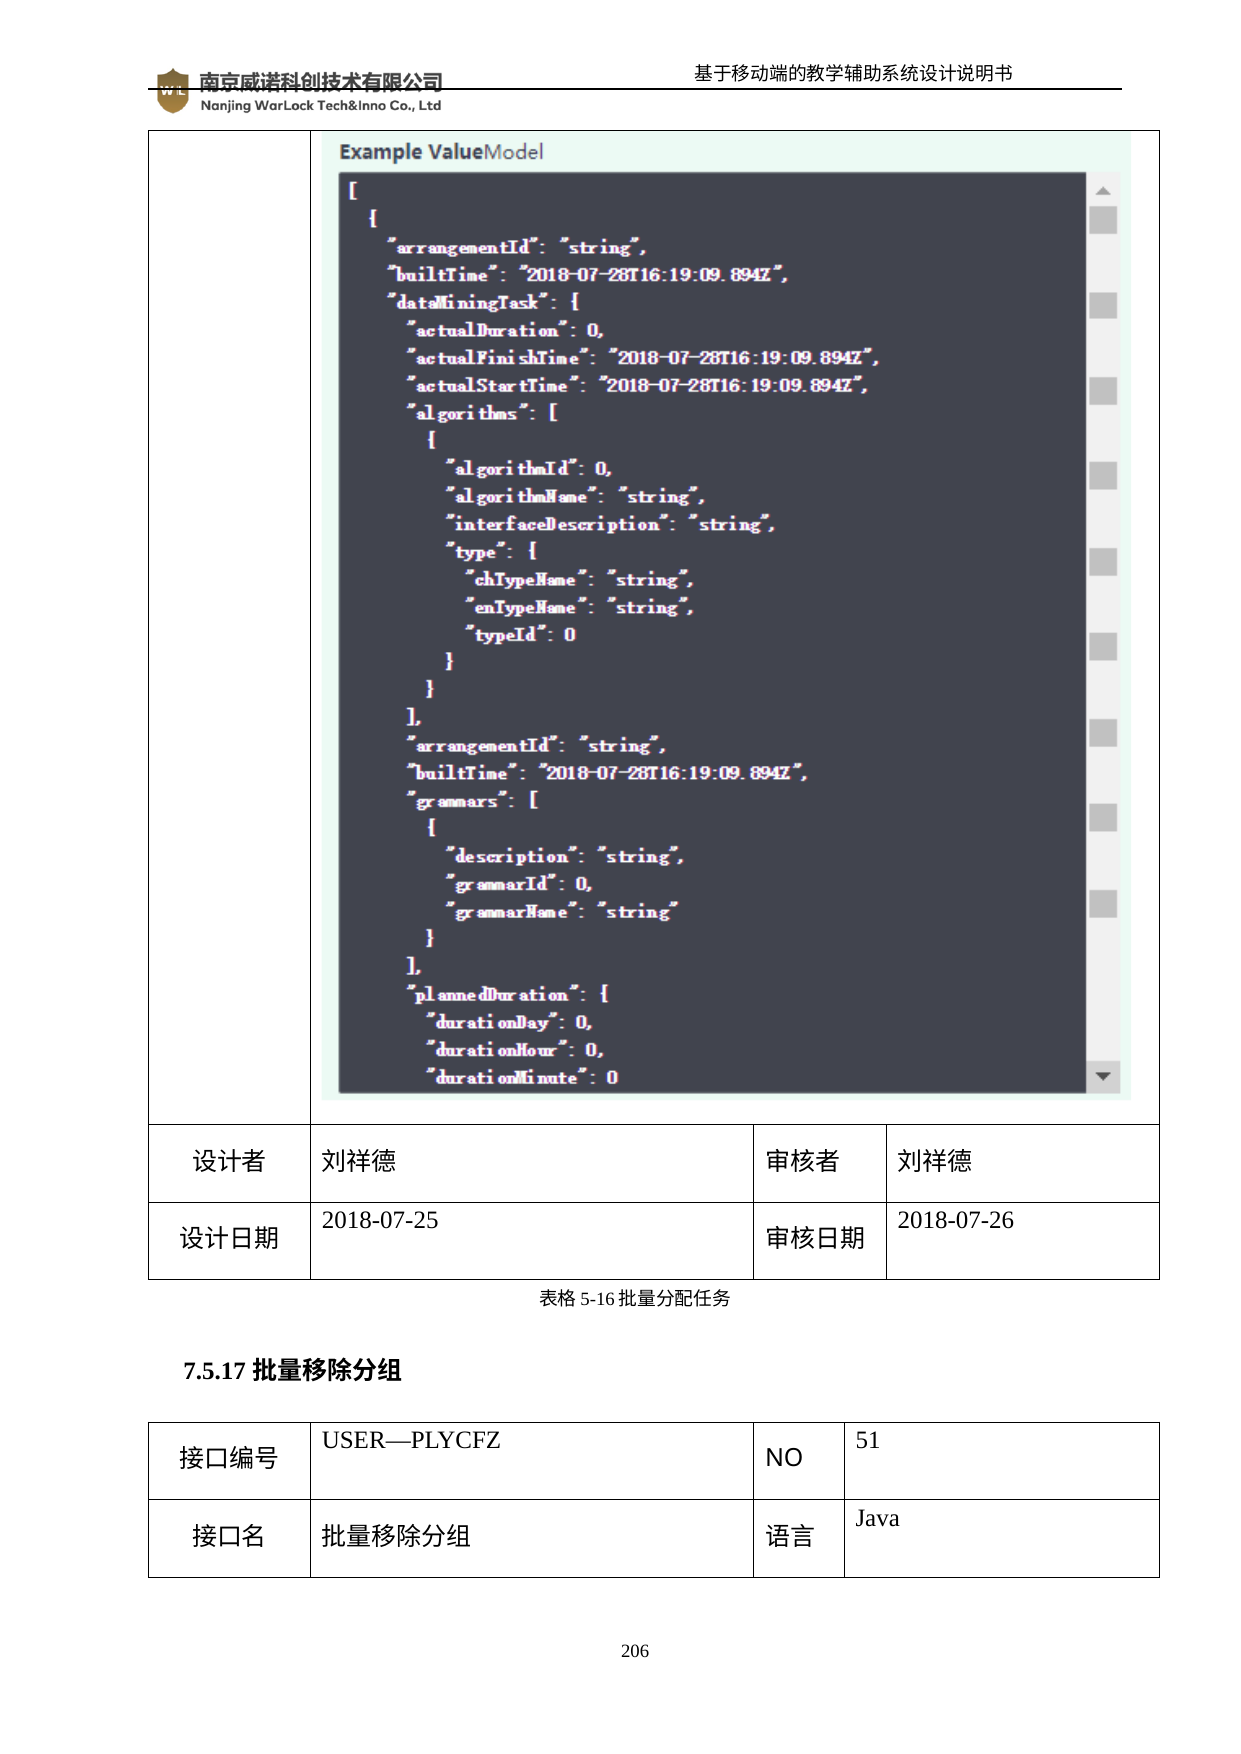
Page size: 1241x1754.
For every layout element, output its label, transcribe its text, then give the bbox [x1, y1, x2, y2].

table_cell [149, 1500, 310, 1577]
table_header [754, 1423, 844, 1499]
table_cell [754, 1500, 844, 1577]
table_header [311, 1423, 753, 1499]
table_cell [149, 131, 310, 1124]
subtitle 批量移除分组 [183, 1335, 1122, 1403]
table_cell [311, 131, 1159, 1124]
text 表格5-16批量分配任务 [148, 1280, 1122, 1314]
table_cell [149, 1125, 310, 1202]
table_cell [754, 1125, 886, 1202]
picture [321, 131, 1132, 1102]
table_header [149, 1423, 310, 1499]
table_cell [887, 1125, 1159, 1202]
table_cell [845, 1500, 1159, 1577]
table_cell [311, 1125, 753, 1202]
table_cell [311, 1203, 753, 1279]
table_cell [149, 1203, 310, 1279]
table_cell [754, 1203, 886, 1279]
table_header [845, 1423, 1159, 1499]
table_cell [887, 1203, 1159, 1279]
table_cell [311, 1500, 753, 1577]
